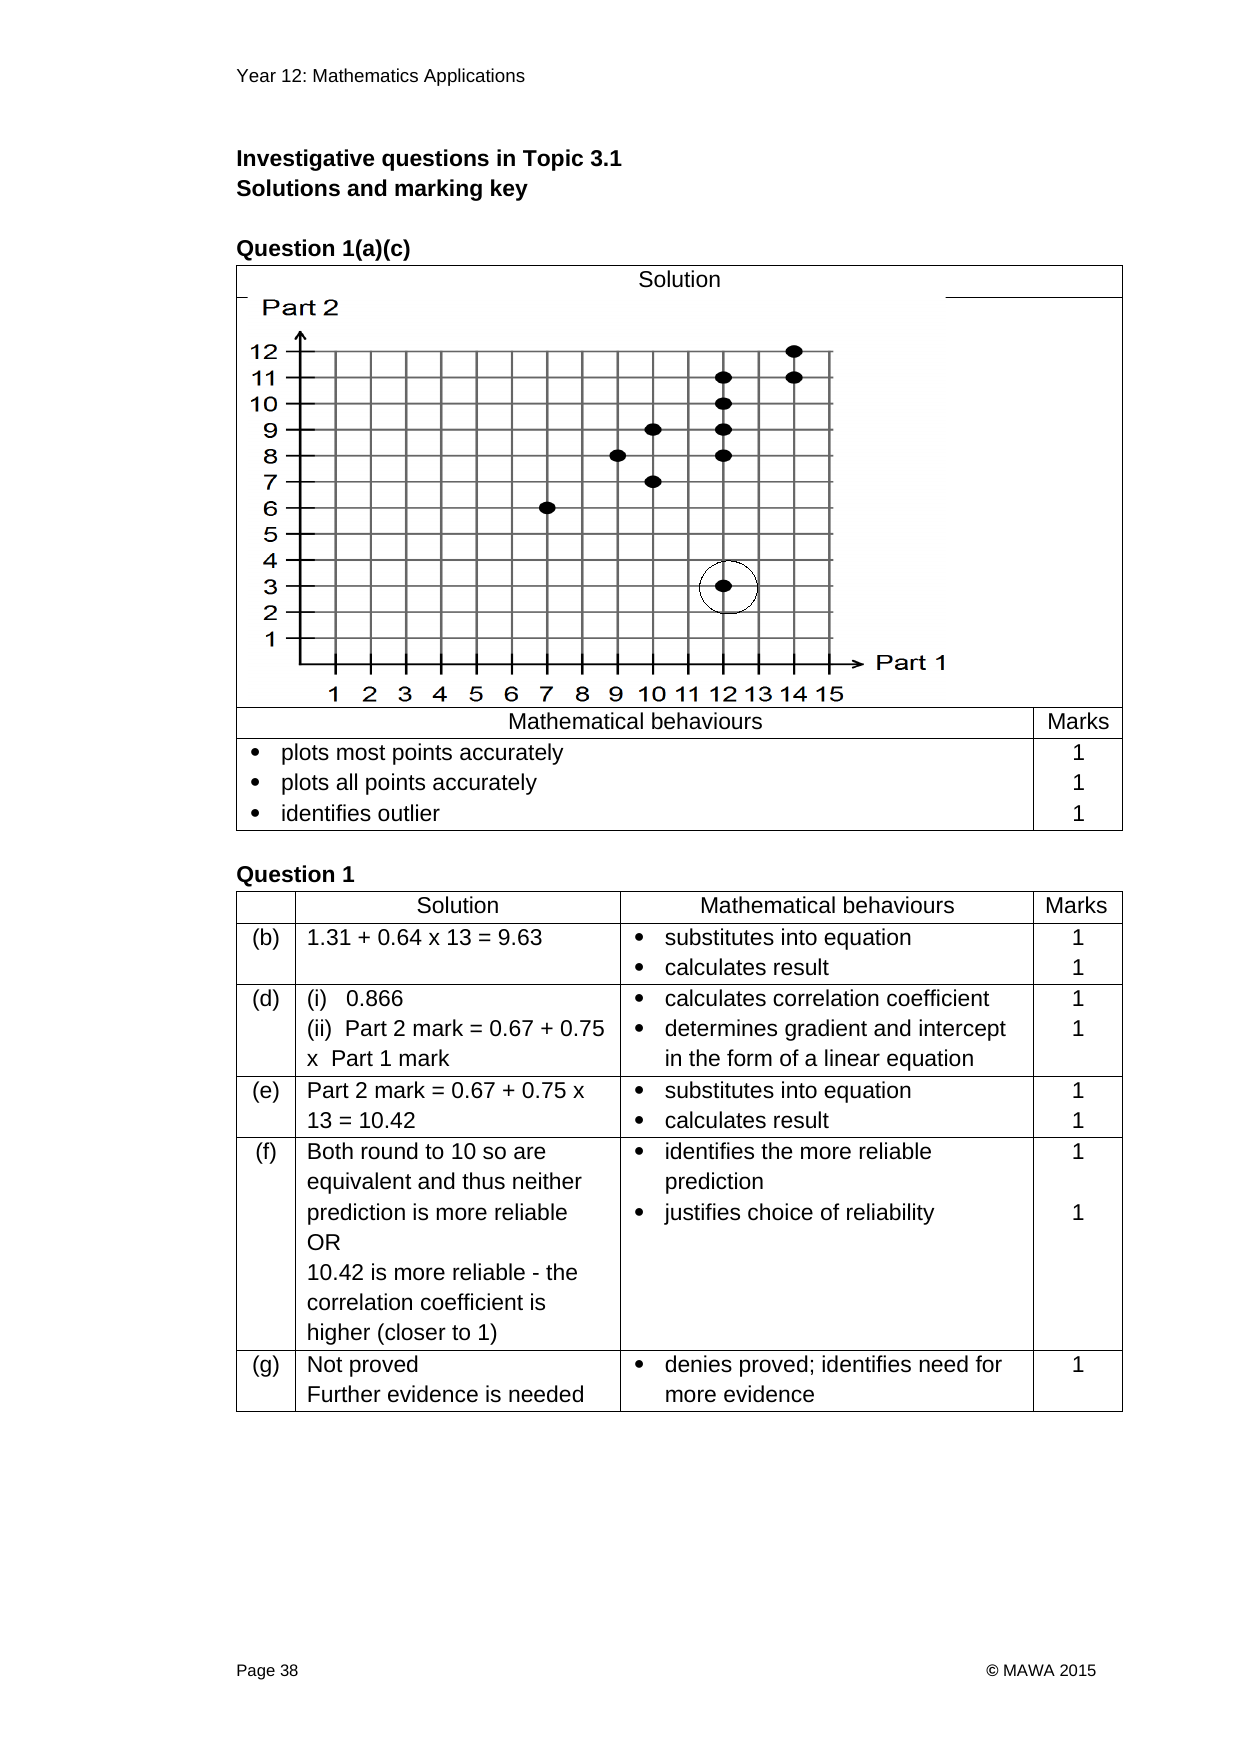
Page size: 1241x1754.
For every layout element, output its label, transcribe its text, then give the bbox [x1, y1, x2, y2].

table_header Mathematical behaviours [621, 892, 1033, 922]
table_cell identifies the more reliable prediction justifies choice of reliability [621, 1138, 1033, 1349]
picture [247, 297, 946, 703]
text Investigative questions in Topic 3.1 [236, 144, 1122, 171]
table_cell substitutes into equation calculates result [621, 1077, 1033, 1137]
table_header Solution [237, 266, 1122, 297]
text Question 1(a)(c) [236, 235, 1122, 261]
table_cell Mathematical behaviours [237, 708, 1033, 738]
table_cell substitutes into equation calculates result [621, 924, 1033, 984]
table_cell (g) [237, 1351, 295, 1411]
table_cell (i) 0.866 (ii) Part 2 mark = 0.67 + 0.75 x Part 1 mark [296, 985, 620, 1076]
table_cell 1 1 [1034, 1077, 1122, 1137]
table_cell (f) [237, 1138, 295, 1349]
table_cell (d) [237, 985, 295, 1076]
table_cell [237, 298, 1122, 707]
table_cell 1 1 [1034, 1138, 1122, 1349]
table_cell Marks [1034, 708, 1122, 738]
table_header Solution [296, 892, 620, 922]
table_cell denies proved; identifies need for more evidence [621, 1351, 1033, 1411]
table_cell calculates correlation coefficient determines gradient and intercept in the form of a linear equation [621, 985, 1033, 1076]
table_cell 1 1 1 [1034, 739, 1122, 830]
table_header Marks [1034, 892, 1122, 922]
table_cell (b) [237, 924, 295, 984]
table_cell Not proved Further evidence is needed [296, 1351, 620, 1411]
table_header [237, 892, 295, 922]
table_cell Part 2 mark = 0.67 + 0.75 x 13 = 10.42 [296, 1077, 620, 1137]
table_cell 1 1 [1034, 924, 1122, 984]
table_cell 1 [1034, 1351, 1122, 1411]
table_cell 1.31 + 0.64 x 13 = 9.63 [296, 924, 620, 984]
table_cell (e) [237, 1077, 295, 1137]
text Question 1 [236, 861, 1122, 887]
table_cell 1 1 [1034, 985, 1122, 1076]
text Solutions and marking key [236, 175, 1122, 201]
table_cell Both round to 10 so are equivalent and thus neither prediction is more reliable OR 10.42 is more reliable - the correlation coefficient is higher (closer to 1) [296, 1138, 620, 1349]
table_cell plots most points accurately plots all points accurately identifies outlier [237, 739, 1033, 830]
